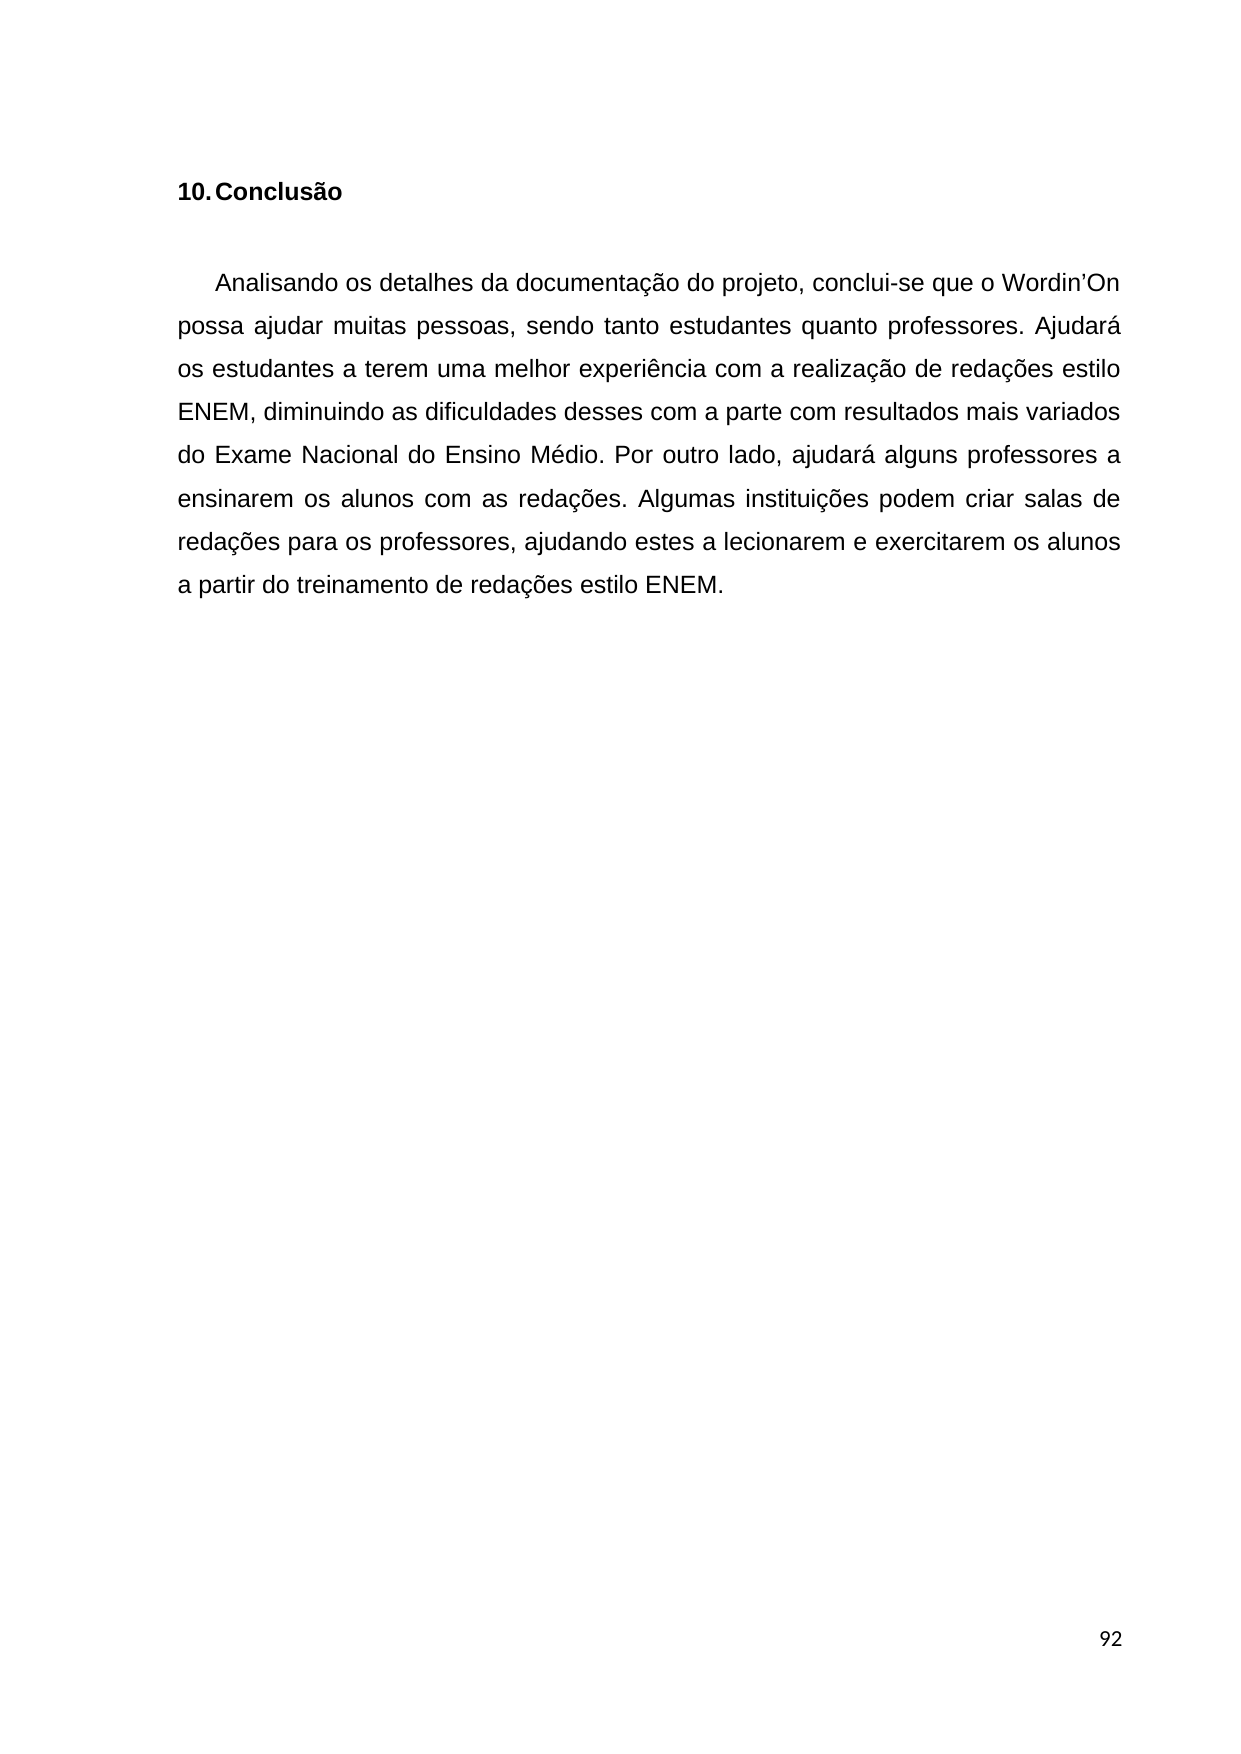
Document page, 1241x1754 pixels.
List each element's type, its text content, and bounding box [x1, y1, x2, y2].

text Analisando os detalhes da documentação do projeto, conclui-se que o Wordin’On possa ajudar muitas pessoas, sendo tanto estudantes quanto professores. Ajudará os estudantes a terem uma melhor experiência com a realização de redações estilo ENEM, diminuindo as dificuldades desses com a parte com resultados mais variados do Exame Nacional do Ensino Médio. Por outro lado, ajudará alguns professores a ensinarem os alunos com as redações. Algumas instituições podem criar salas de redações para os professores, ajudando estes a lecionarem e exercitarem os alunos a partir do treinamento de redações estilo ENEM. [177, 268, 1122, 599]
list Conclusão [177, 177, 1122, 206]
